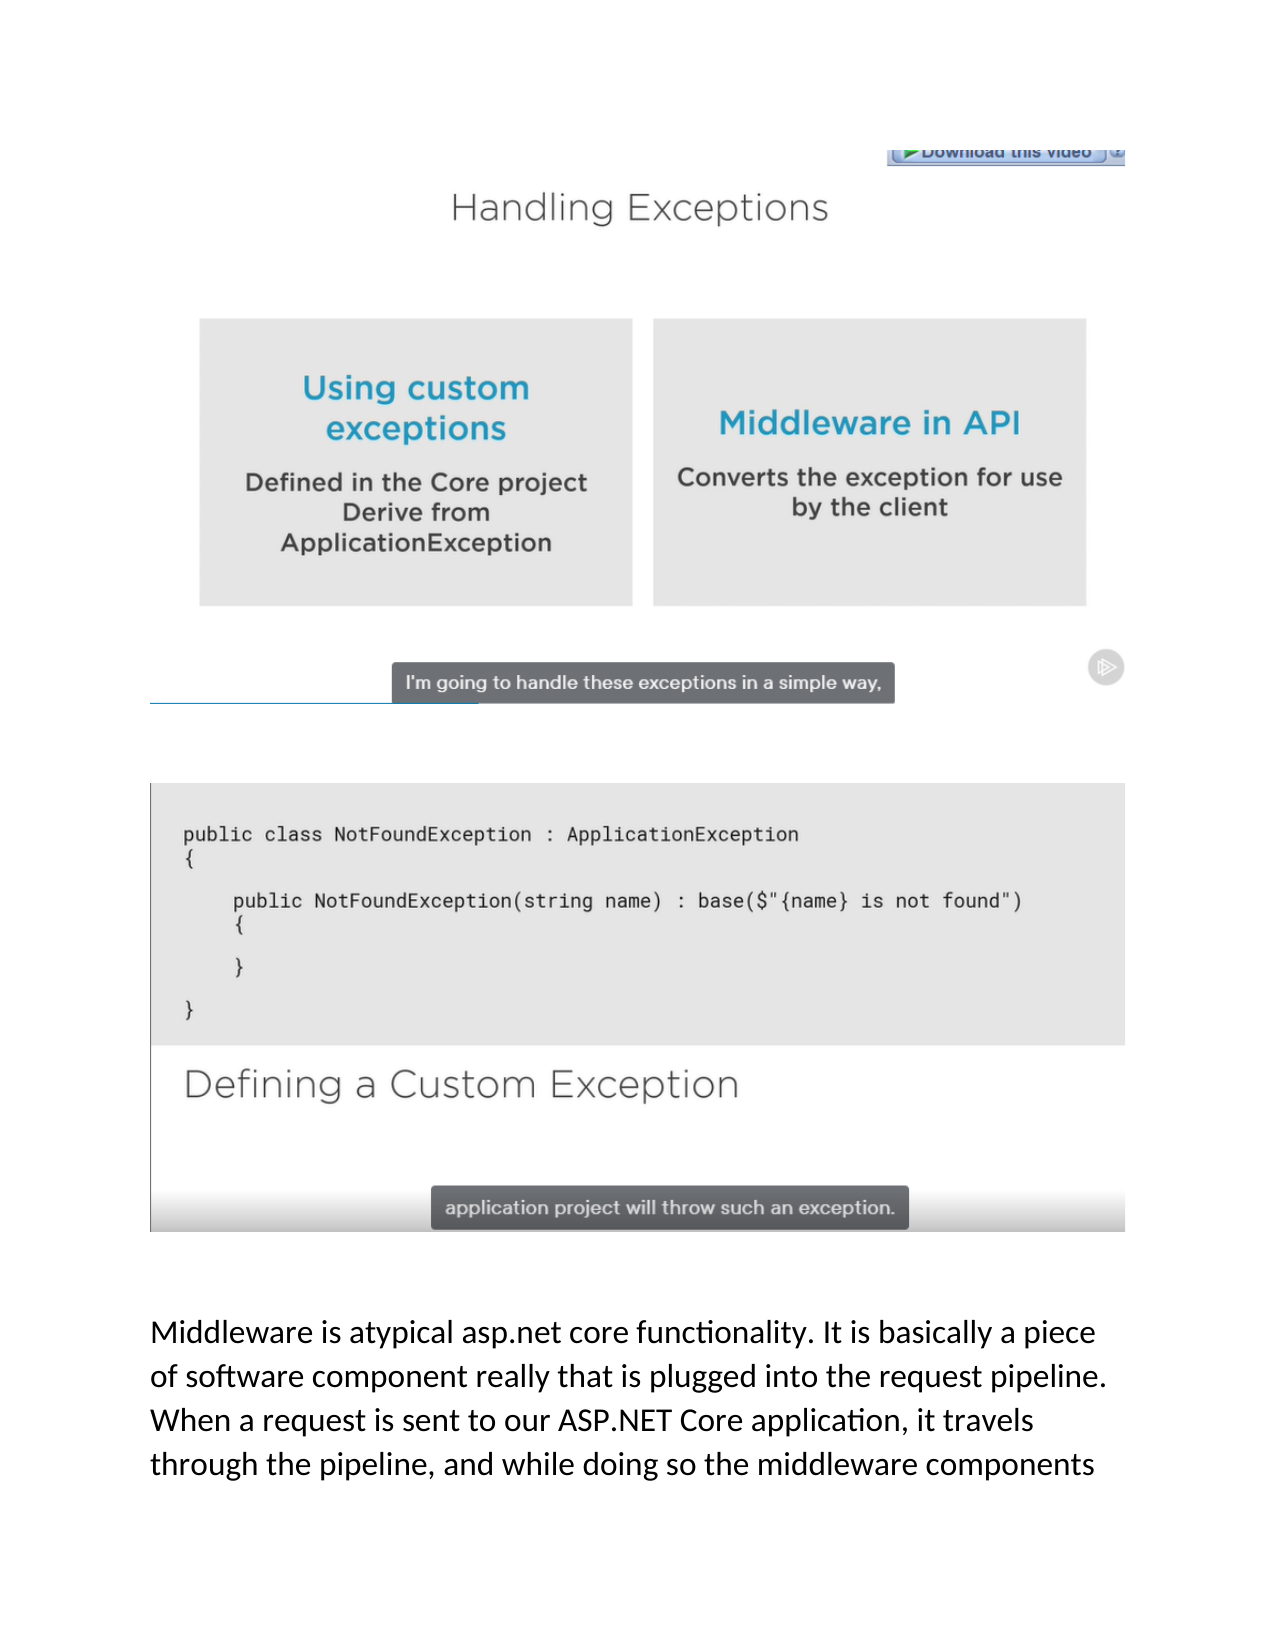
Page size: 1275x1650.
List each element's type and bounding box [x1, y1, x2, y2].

text [150, 1312, 1125, 1484]
picture [150, 150, 1125, 704]
picture [150, 783, 1125, 1232]
